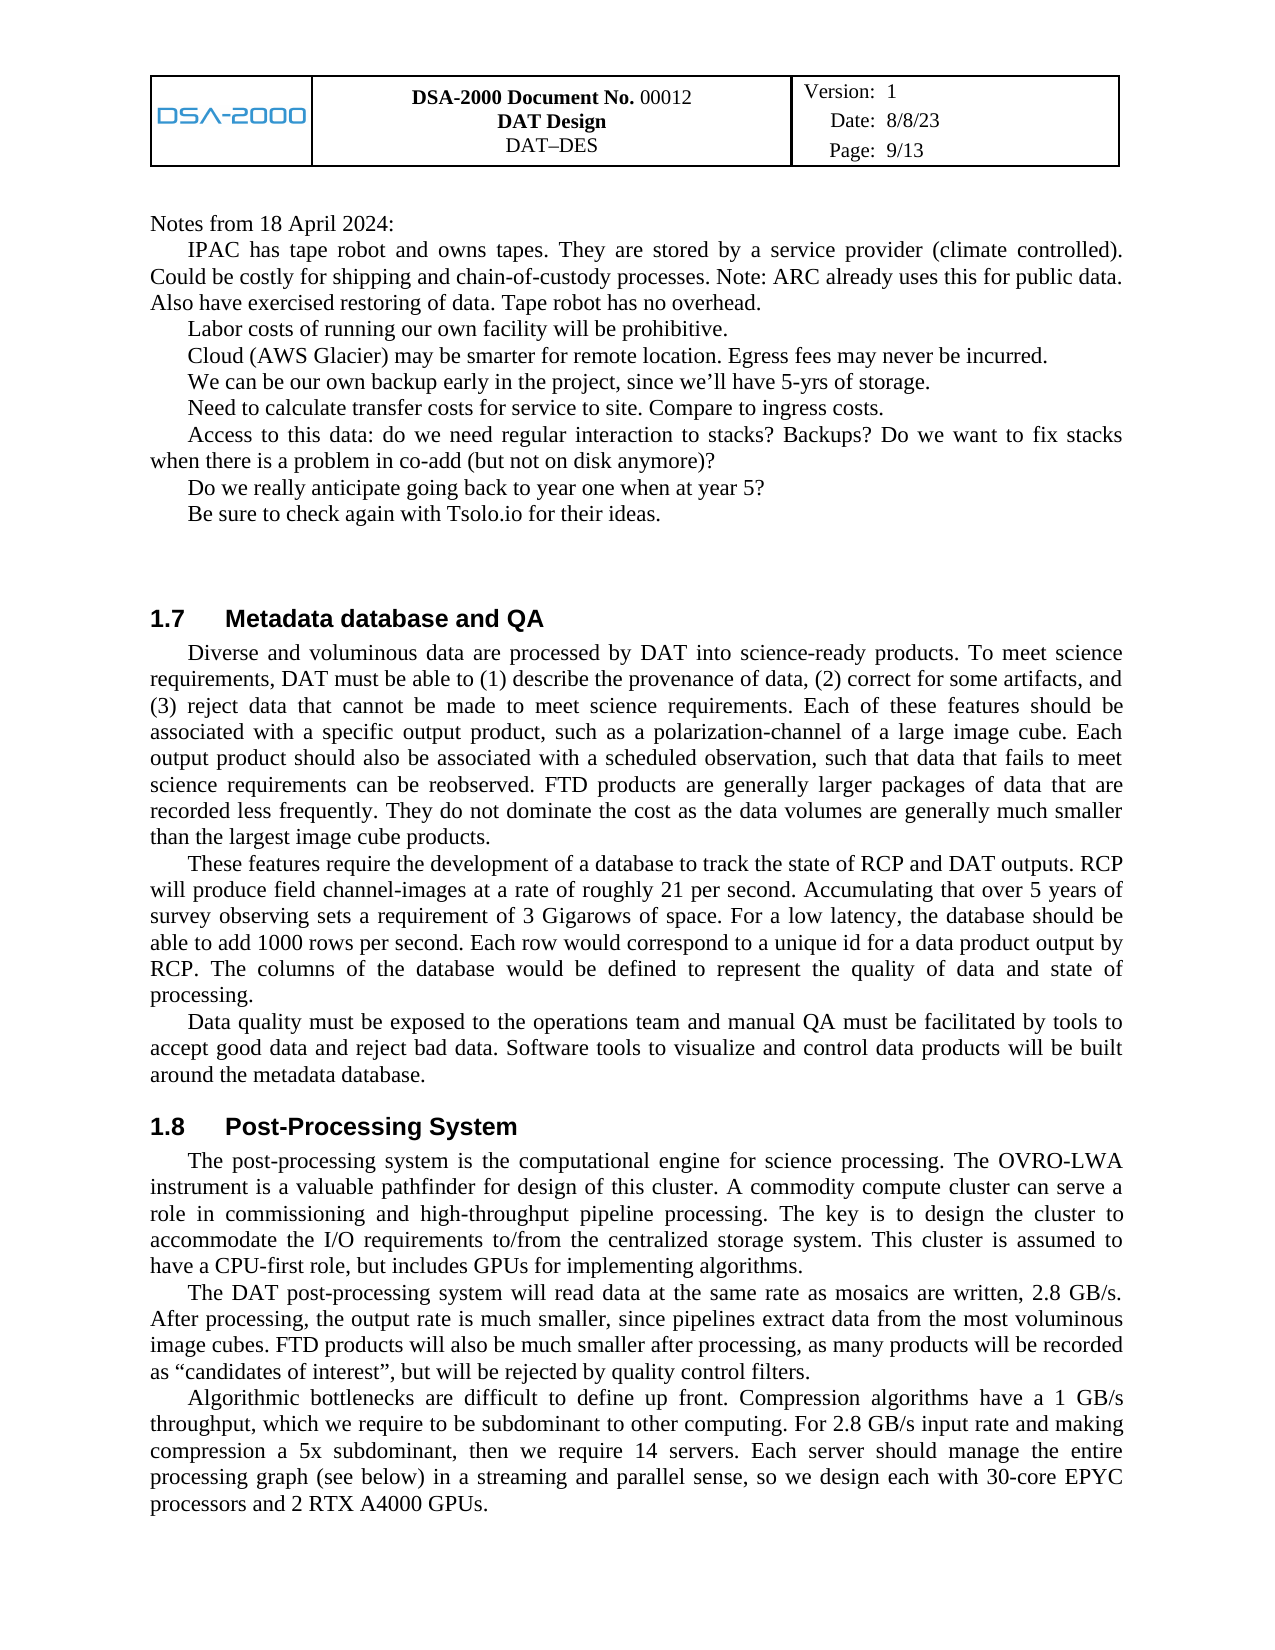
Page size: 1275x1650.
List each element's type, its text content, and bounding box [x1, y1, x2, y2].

text Algorithmic bottlenecks are difficult to define up front. Compression algorithms have a 1 GB/s throughput, which we require to be subdominant to other computing. For 2.8 GB/s input rate and making compression a 5x subdominant, then we require 14 servers. Each server should manage the entire processing graph (see below) in a streaming and parallel sense, so we design each with 30-core EPYC processors and 2 RTX A4000 GPUs. [150, 1384, 1125, 1516]
text Labor costs of running our own facility will be prohibitive. [150, 315, 1125, 342]
text Diverse and voluminous data are processed by DAT into science-ready products. To meet science requirements, DAT must be able to (1) describe the provenance of data, (2) correct for some artifacts, and (3) reject data that cannot be made to meet science requirements. Each of these features should be associated with a specific output product, such as a polarization-channel of a large image cube. Each output product should also be associated with a scheduled observation, such that data that fails to meet science requirements can be reobserved. FTD products are generally larger packages of data that are recorded less frequently. They do not dominate the cost as the data volumes are generally much smaller than the largest image cube products. [150, 639, 1125, 850]
text Notes from 18 April 2024: [150, 210, 1125, 236]
text IPAC has tape robot and owns tapes. They are stored by a service provider (climate controlled). Could be costly for shipping and chain-of-custody processes. Note: ARC already uses this for public data. Also have exercised restoring of data. Tape robot has no overhead. [150, 236, 1125, 315]
text These features require the development of a database to track the state of RCP and DAT outputs. RCP will produce field channel-images at a rate of roughly 21 per second. Accumulating that over 5 years of survey observing sets a requirement of 3 Gigarows of space. For a low latency, the database should be able to add 1000 rows per second. Each row would correspond to a unique id for a data product output by RCP. The columns of the database would be defined to represent the quality of data and state of processing. [150, 850, 1125, 1008]
text Need to calculate transfer costs for service to site. Compare to ingress costs. [150, 394, 1125, 421]
text Access to this data: do we need regular interaction to stacks? Backups? Do we want to fix stacks when there is a problem in co-add (but not on disk anymore)? [150, 421, 1125, 473]
text Do we really anticipate going back to year one when at year 5? [150, 473, 1125, 500]
subtitle Post-Processing System [150, 1112, 1125, 1141]
text Data quality must be exposed to the operations team and manual QA must be facilitated by tools to accept good data and reject bad data. Software tools to visualize and control data products will be built around the metadata database. [150, 1008, 1125, 1087]
text The DAT post-processing system will read data at the same rate as mosaics are written, 2.8 GB/s. After processing, the output rate is much smaller, since pipelines extract data from the most voluminous image cubes. FTD products will also be much smaller after processing, as many products will be recorded as “candidates of interest”, but will be rejected by quality control filters. [150, 1279, 1125, 1384]
text Be sure to check again with Tsolo.io for their ideas. [150, 500, 1125, 526]
text The post-processing system is the computational engine for science processing. The OVRO-LWA instrument is a valuable pathfinder for design of this cluster. A commodity compute cluster can serve a role in commissioning and high-throughput pipeline processing. The key is to design the cluster to accommodate the I/O requirements to/from the centralized storage system. This cluster is assumed to have a CPU-first role, but includes GPUs for implementing algorithms. [150, 1147, 1125, 1279]
picture [154, 105, 309, 127]
subtitle Metadata database and QA [150, 604, 1125, 633]
text We can be our own backup early in the project, since we’ll have 5-yrs of storage. [150, 368, 1125, 394]
text Cloud (AWS Glacier) may be smarter for remote location. Egress fees may never be incurred. [150, 342, 1125, 368]
